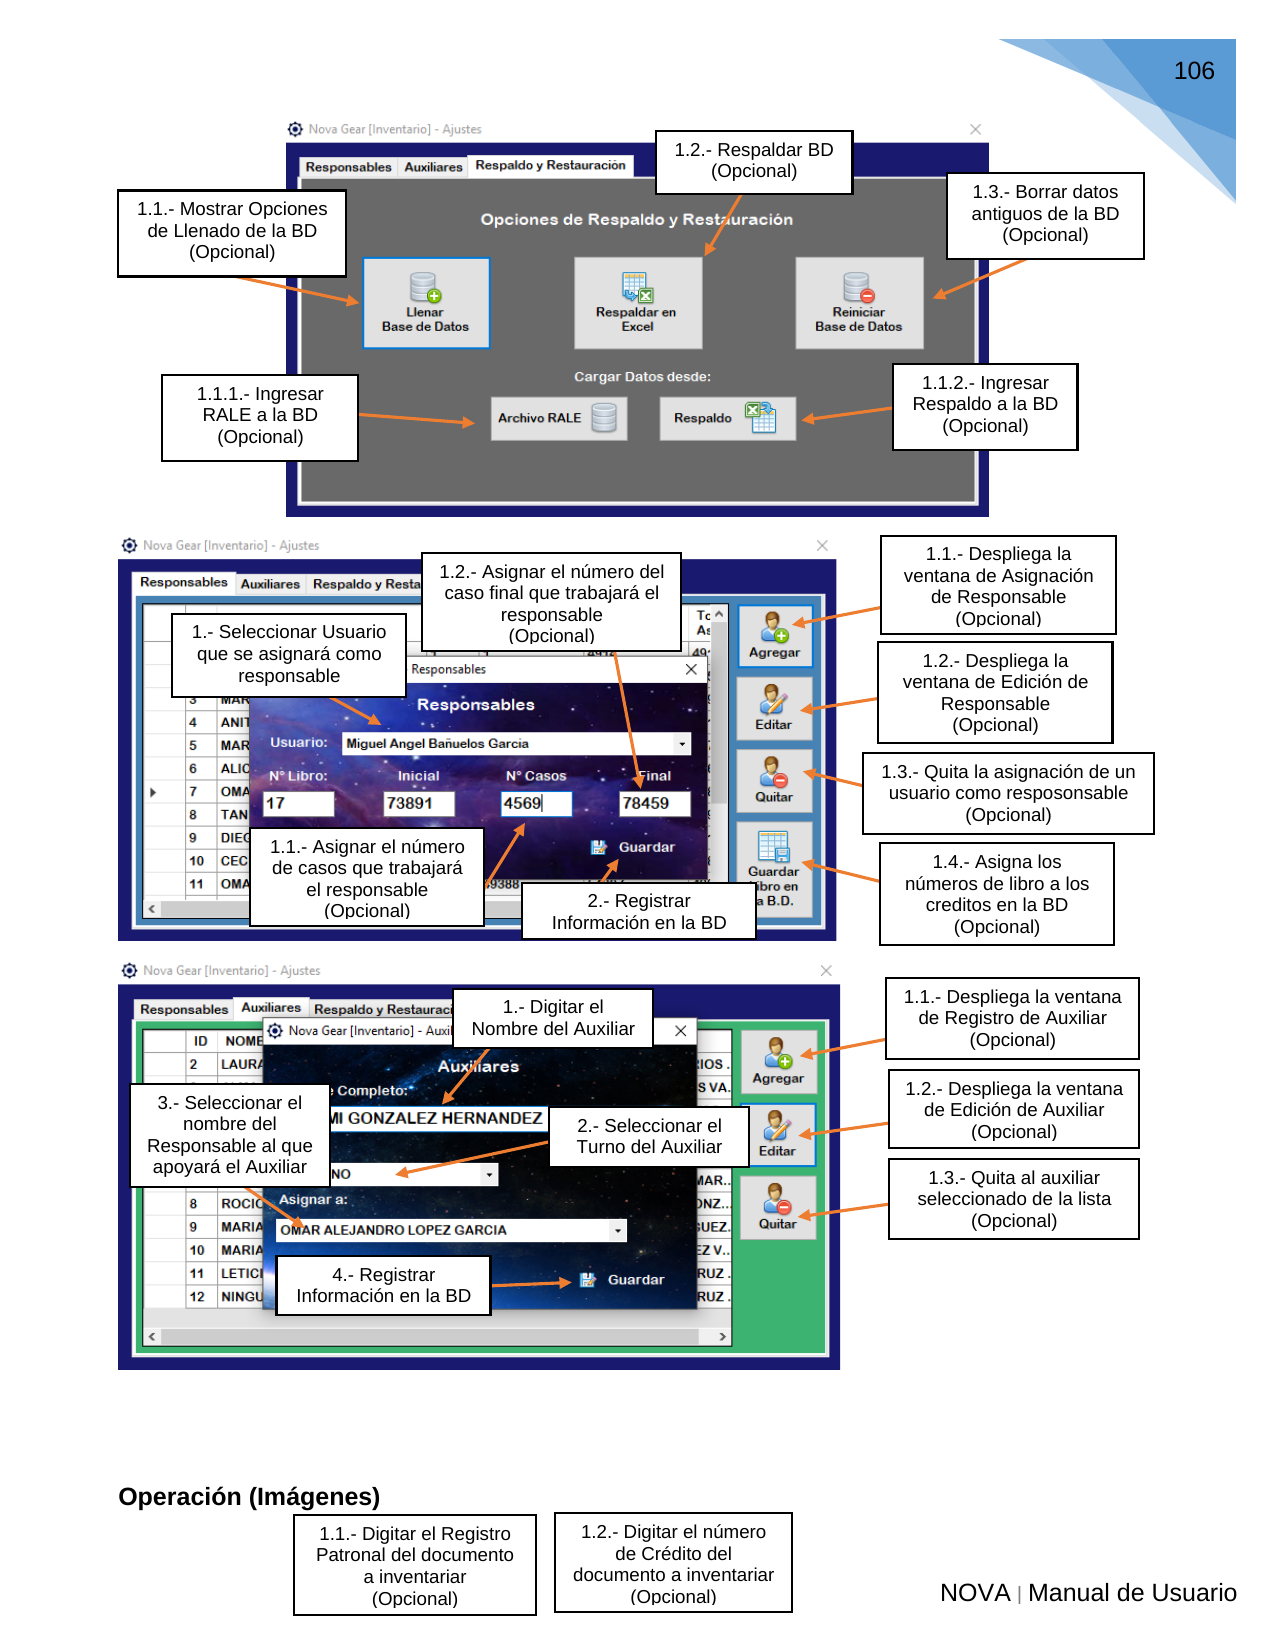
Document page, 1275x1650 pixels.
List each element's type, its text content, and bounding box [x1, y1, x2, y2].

picture [997, 39, 1236, 205]
picture [286, 118, 989, 517]
text Operación (Imágenes) [118, 1482, 1157, 1510]
picture [118, 534, 837, 941]
picture [118, 959, 840, 1370]
